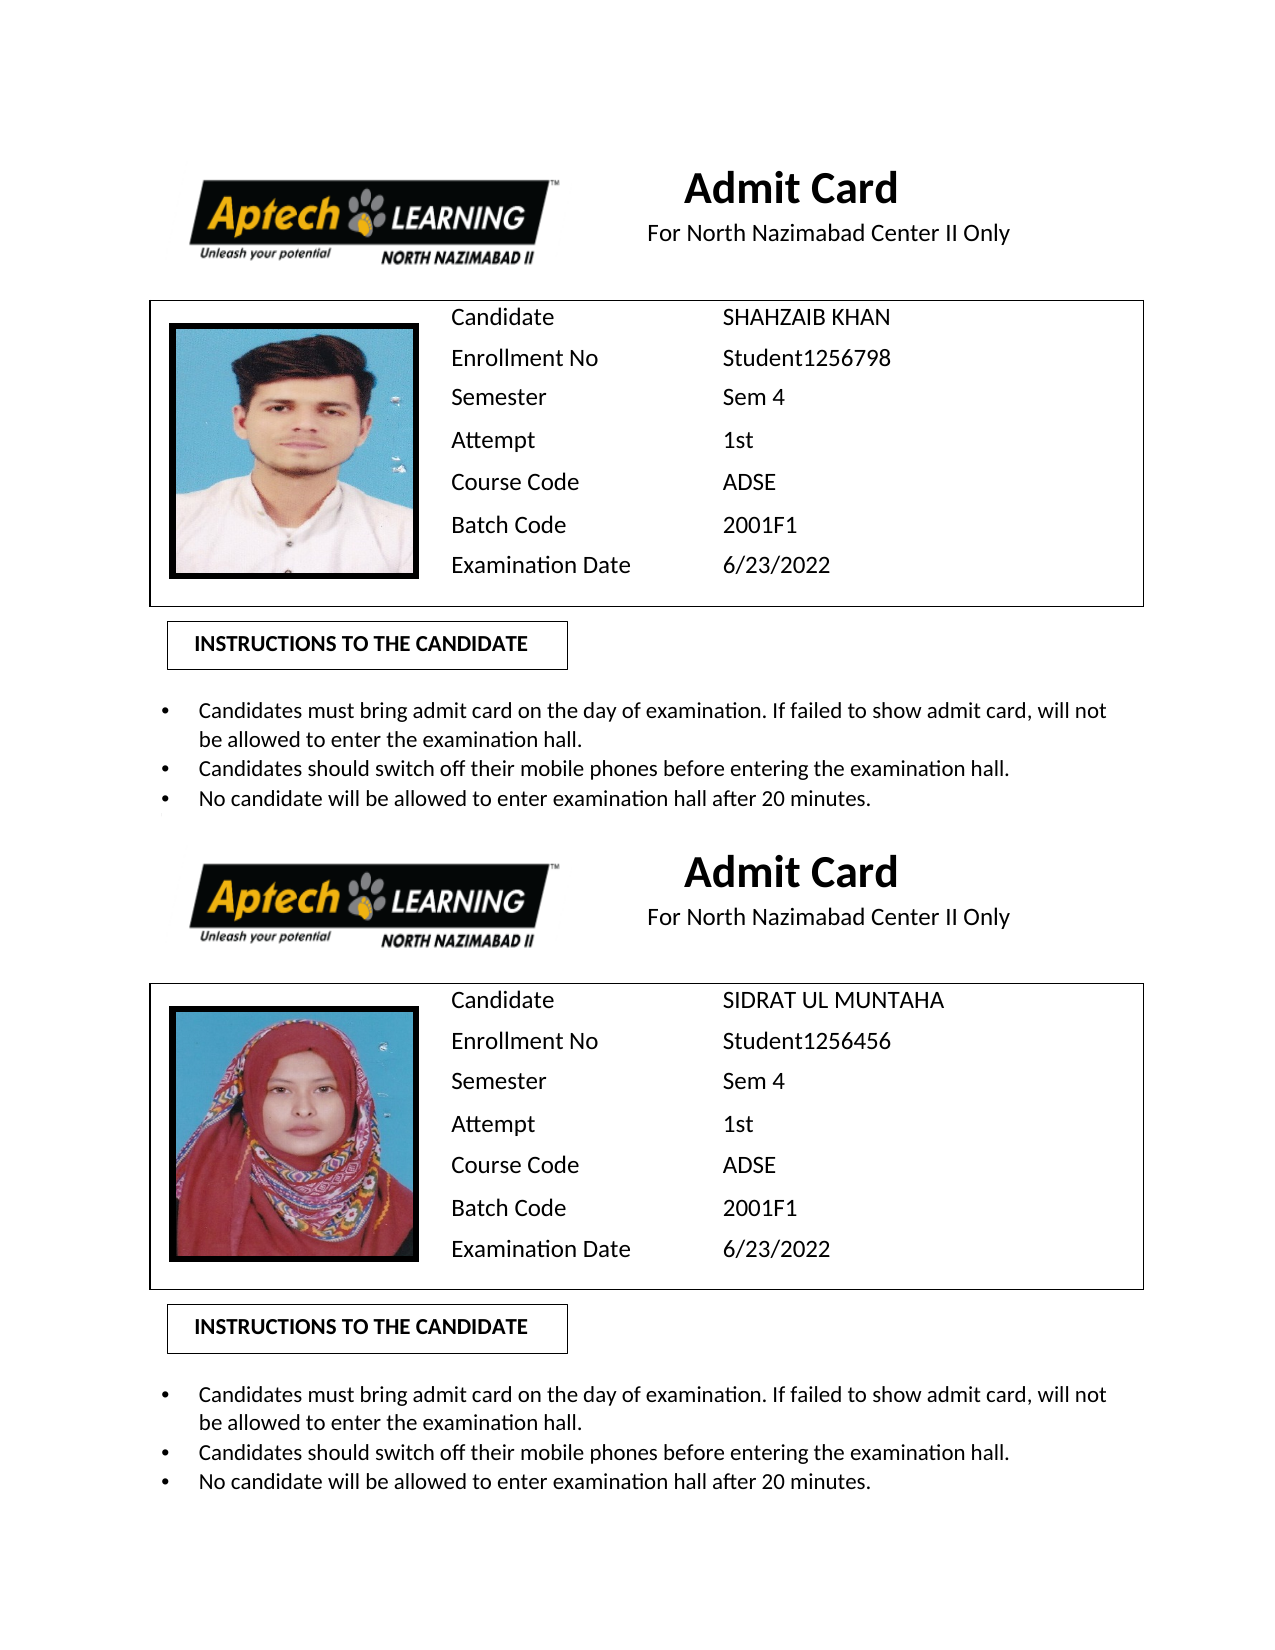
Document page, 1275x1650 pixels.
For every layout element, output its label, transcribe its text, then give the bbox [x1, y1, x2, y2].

picture [163, 159, 573, 265]
table_cell Course Code [440, 1149, 711, 1192]
table_cell ADSE [711, 466, 1143, 509]
table_cell Attempt [440, 1108, 711, 1149]
table_cell Sem 4 [711, 1065, 1143, 1108]
picture [163, 842, 573, 948]
table_cell Examination Date [440, 550, 711, 606]
table_cell Enrollment No [440, 1024, 711, 1065]
table_cell [151, 984, 440, 1289]
table_header Admit Card For North Nazimabad Center II Only [150, 843, 1144, 983]
table_cell Batch Code [440, 509, 711, 550]
table_cell 1st [711, 1108, 1143, 1149]
table_cell Sem 4 [711, 382, 1143, 425]
table_cell Enrollment No [440, 341, 711, 382]
table_cell Examination Date [440, 1233, 711, 1289]
table_cell SHAHZAIB KHAN [711, 301, 1143, 341]
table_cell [150, 1380, 1144, 1497]
table_cell 6/23/2022 [711, 1233, 1143, 1289]
table_cell [151, 301, 440, 606]
picture [176, 1012, 413, 1256]
table_cell 2001F1 [711, 1192, 1143, 1233]
table_cell Candidate [440, 984, 711, 1024]
table_cell Student1256798 [711, 341, 1143, 382]
table_cell [150, 1290, 1144, 1380]
table_cell SIDRAT UL MUNTAHA [711, 984, 1143, 1024]
table_cell 2001F1 [711, 509, 1143, 550]
table_cell Semester [440, 382, 711, 425]
table_cell Semester [440, 1065, 711, 1108]
table_cell Course Code [440, 466, 711, 509]
picture [176, 329, 413, 573]
table_cell Student1256456 [711, 1024, 1143, 1065]
table_header Admit Card For North Nazimabad Center II Only [150, 159, 1144, 300]
table_cell Attempt [440, 425, 711, 466]
table_cell Candidate [440, 301, 711, 341]
table_cell ADSE [711, 1149, 1143, 1192]
table_cell [150, 607, 1144, 696]
table_cell 6/23/2022 [711, 550, 1143, 606]
table_cell Batch Code [440, 1192, 711, 1233]
table_cell 1st [711, 425, 1143, 466]
